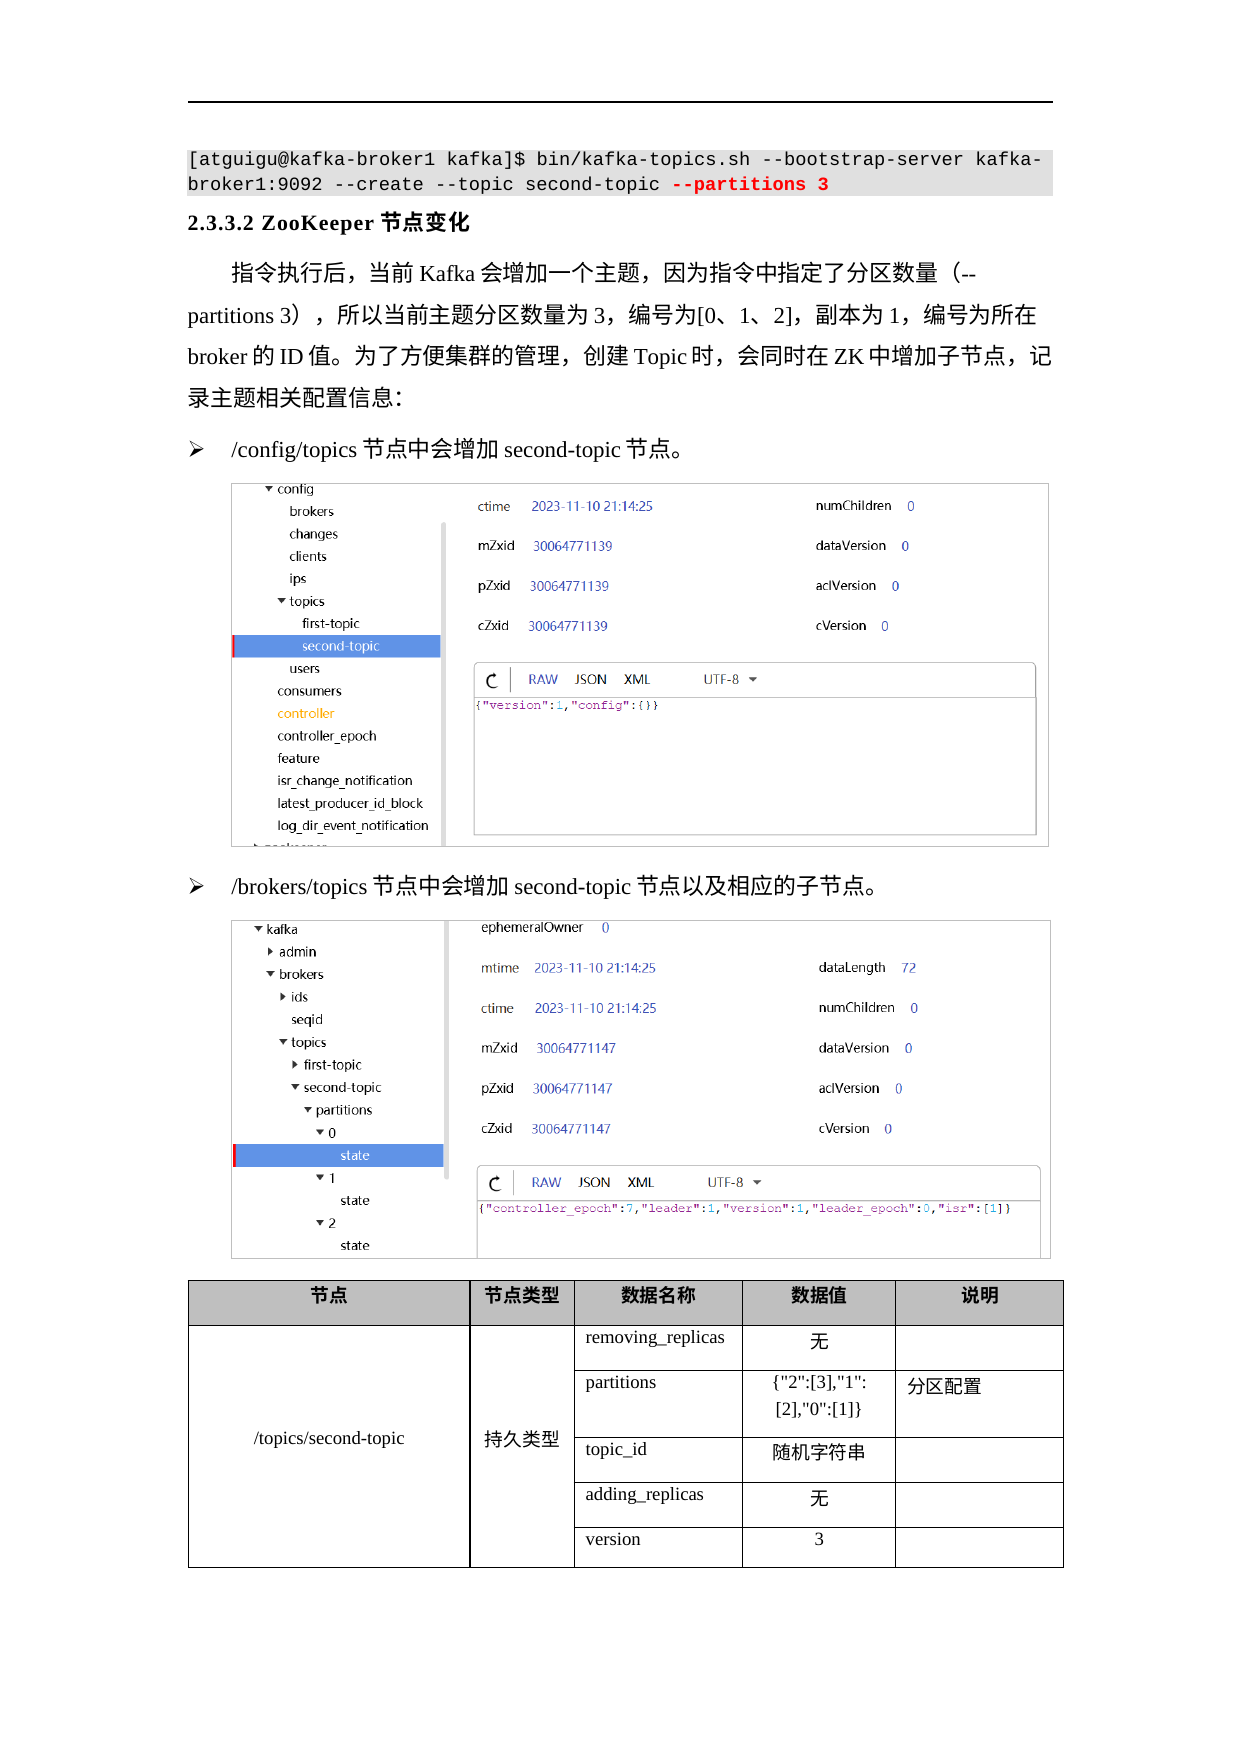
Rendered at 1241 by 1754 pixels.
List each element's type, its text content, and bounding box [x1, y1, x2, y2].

text [atguigu@kafka-broker1 kafka]$ bin/kafka-topics.sh --bootstrap-server kafka-broker1:9092 --create --topic second-topic --partitions 3 [187, 150, 1053, 196]
list /config/topics节点中会增加second-topic节点。 [187, 431, 1053, 464]
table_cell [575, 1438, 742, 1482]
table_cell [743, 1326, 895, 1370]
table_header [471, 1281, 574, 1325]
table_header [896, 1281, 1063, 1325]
list /brokers/topics节点中会增加second-topic节点以及相应的子节点。 [187, 868, 1053, 901]
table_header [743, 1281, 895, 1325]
picture [232, 921, 1050, 1258]
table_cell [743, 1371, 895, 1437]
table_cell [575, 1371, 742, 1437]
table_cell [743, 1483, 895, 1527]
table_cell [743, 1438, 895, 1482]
picture [232, 484, 1048, 846]
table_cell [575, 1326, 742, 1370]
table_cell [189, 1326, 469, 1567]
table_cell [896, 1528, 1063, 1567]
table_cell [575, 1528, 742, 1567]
text 指令执行后，当前Kafka会增加一个主题，因为指令中指定了分区数量（--partitions 3），所以当前主题分区数量为3，编号为[0、1、2]，副本为1，编号为所在broker的ID值。为了方便集群的管理，创建Topic时，会同时在ZK中增加子节点，记录主题相关配置信息： [187, 255, 1053, 413]
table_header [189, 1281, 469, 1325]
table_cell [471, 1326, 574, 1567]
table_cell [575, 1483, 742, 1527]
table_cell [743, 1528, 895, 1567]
subtitle 2.3.3.2 ZooKeeper节点变化 [187, 205, 1053, 237]
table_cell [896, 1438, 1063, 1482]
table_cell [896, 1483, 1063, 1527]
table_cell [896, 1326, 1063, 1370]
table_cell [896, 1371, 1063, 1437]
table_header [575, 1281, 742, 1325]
